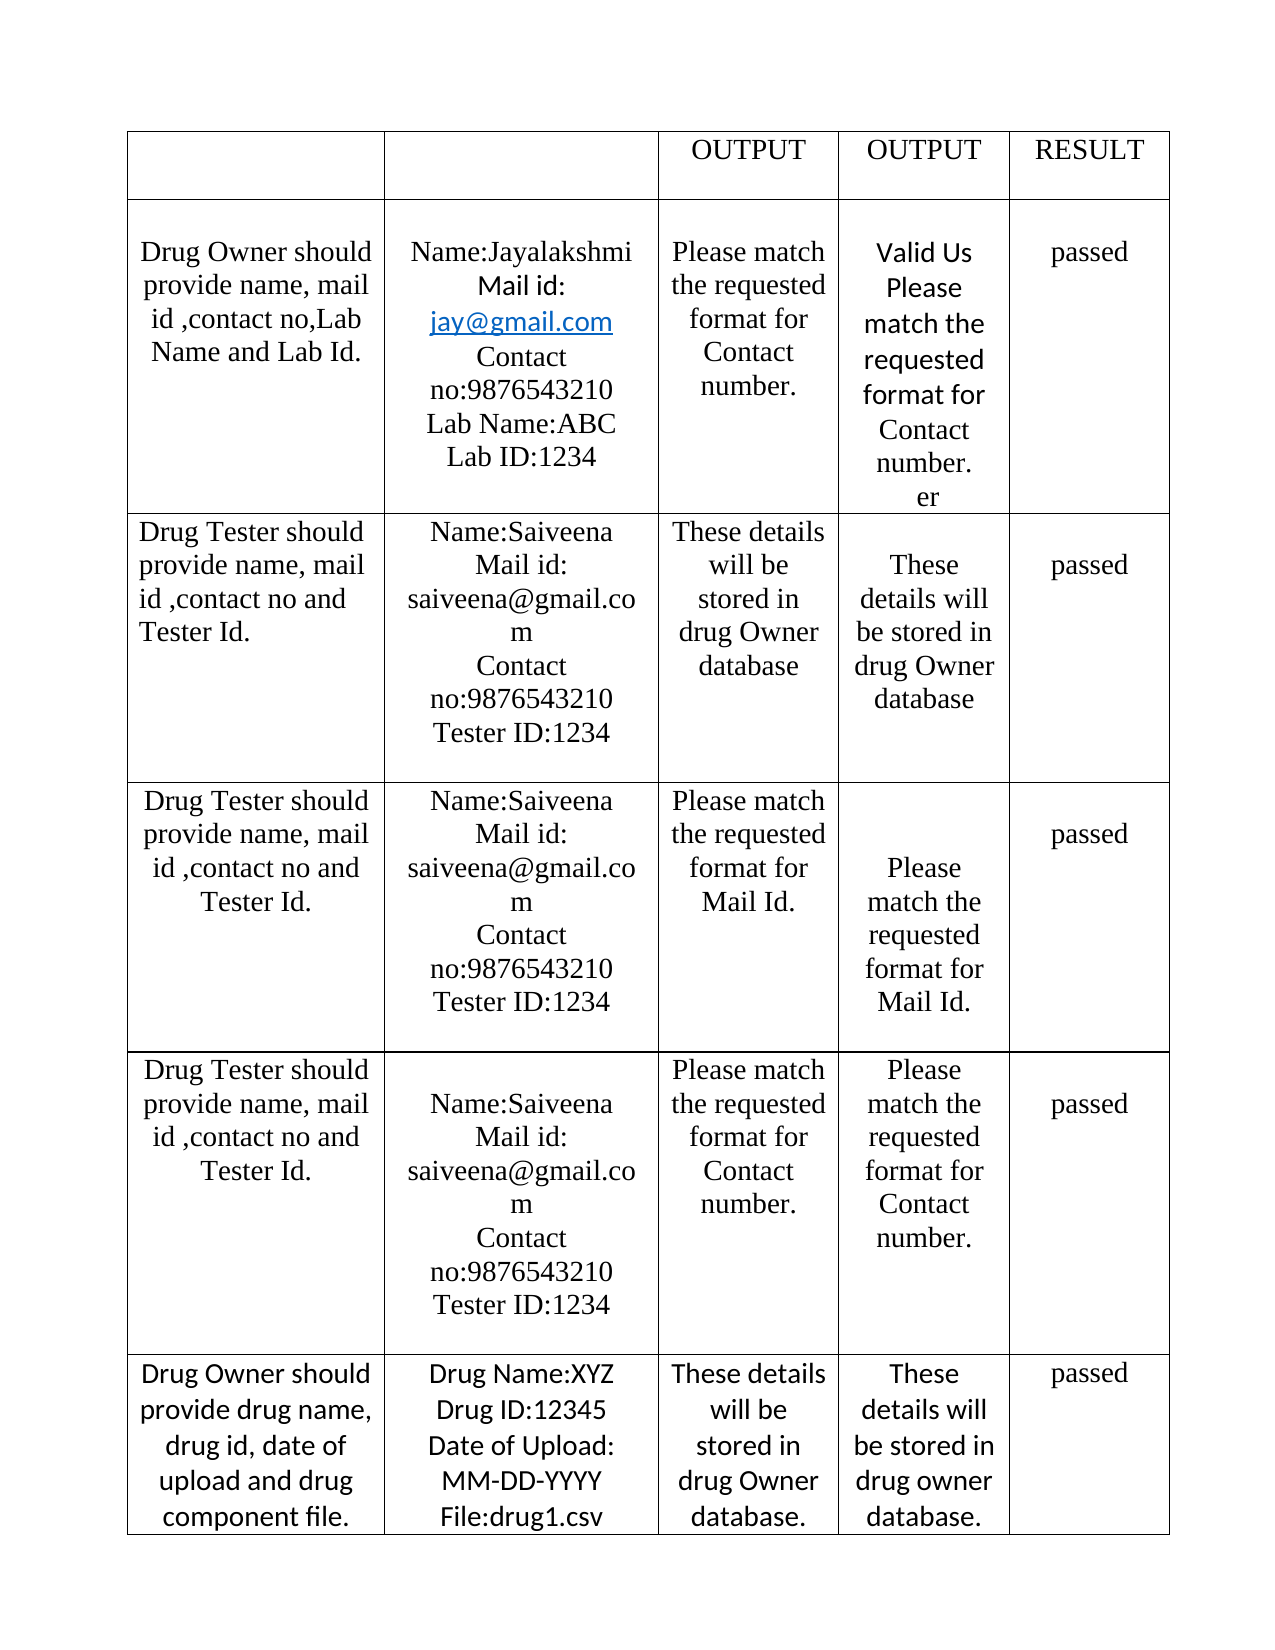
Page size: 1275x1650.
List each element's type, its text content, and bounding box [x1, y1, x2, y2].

table_cell Passed TEST RESULT [1010, 132, 1169, 199]
table_cell These details will be stored in drug Owner database [659, 514, 838, 782]
table_cell Drug Tester should provide name, mail id ,contact no and Tester Id. [128, 783, 384, 1051]
table_cell passed [1010, 514, 1169, 782]
table_cell Drug Owner should provide name, mail id ,contact no,Lab Name and Lab Id. [128, 200, 384, 513]
table_cell Name:Saiveena Mail id: saiveena@gmail.com Contact no:9876543210 Tester ID:1234 [385, 1053, 658, 1354]
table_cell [385, 1355, 658, 1533]
table_cell Name:Jayalakshmi Mail id: jay@gmail.com Contact no:9876543210 Lab Name:ABC Lab ID:1234 [385, 200, 658, 513]
table_cell Please match the requested format for Contact number. [659, 200, 838, 513]
table_cell passed [1010, 1053, 1169, 1354]
table_cell Name:Saiveena Mail id: saiveena@gmail.com Contact no:9876543210 Tester ID:1234 [385, 514, 658, 782]
table_cell passed [1010, 200, 1169, 513]
table_cell Drug Tester should provide name, mail id ,contact no and Tester Id. [128, 514, 384, 782]
table_cell Name:Saiveena Mail id: saiveena@gmail.com Contact no:9876543210 Tester ID:1234 [385, 783, 658, 1051]
table_cell passed [1010, 783, 1169, 1051]
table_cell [385, 132, 658, 199]
table_cell Drug Tester should provide name, mail id ,contact no and Tester Id. [128, 1053, 384, 1354]
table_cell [839, 132, 1009, 199]
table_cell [839, 1355, 1009, 1533]
table_cell These details will be stored in drug Owner database [839, 514, 1009, 782]
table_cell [128, 1355, 384, 1533]
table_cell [128, 132, 384, 199]
table_cell Valid Us Please match the requested format for Contact number. er [839, 200, 1009, 513]
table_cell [659, 132, 838, 199]
table_cell Please match the requested format for Mail Id. [659, 783, 838, 1051]
table_cell Please match the requested format for Contact number. [659, 1053, 838, 1354]
table_cell Please match the requested format for Contact number. [839, 1053, 1009, 1354]
table_cell Please match the requested format for Mail Id. [839, 783, 1009, 1051]
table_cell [659, 1355, 838, 1533]
table_cell passed [1010, 1355, 1169, 1533]
